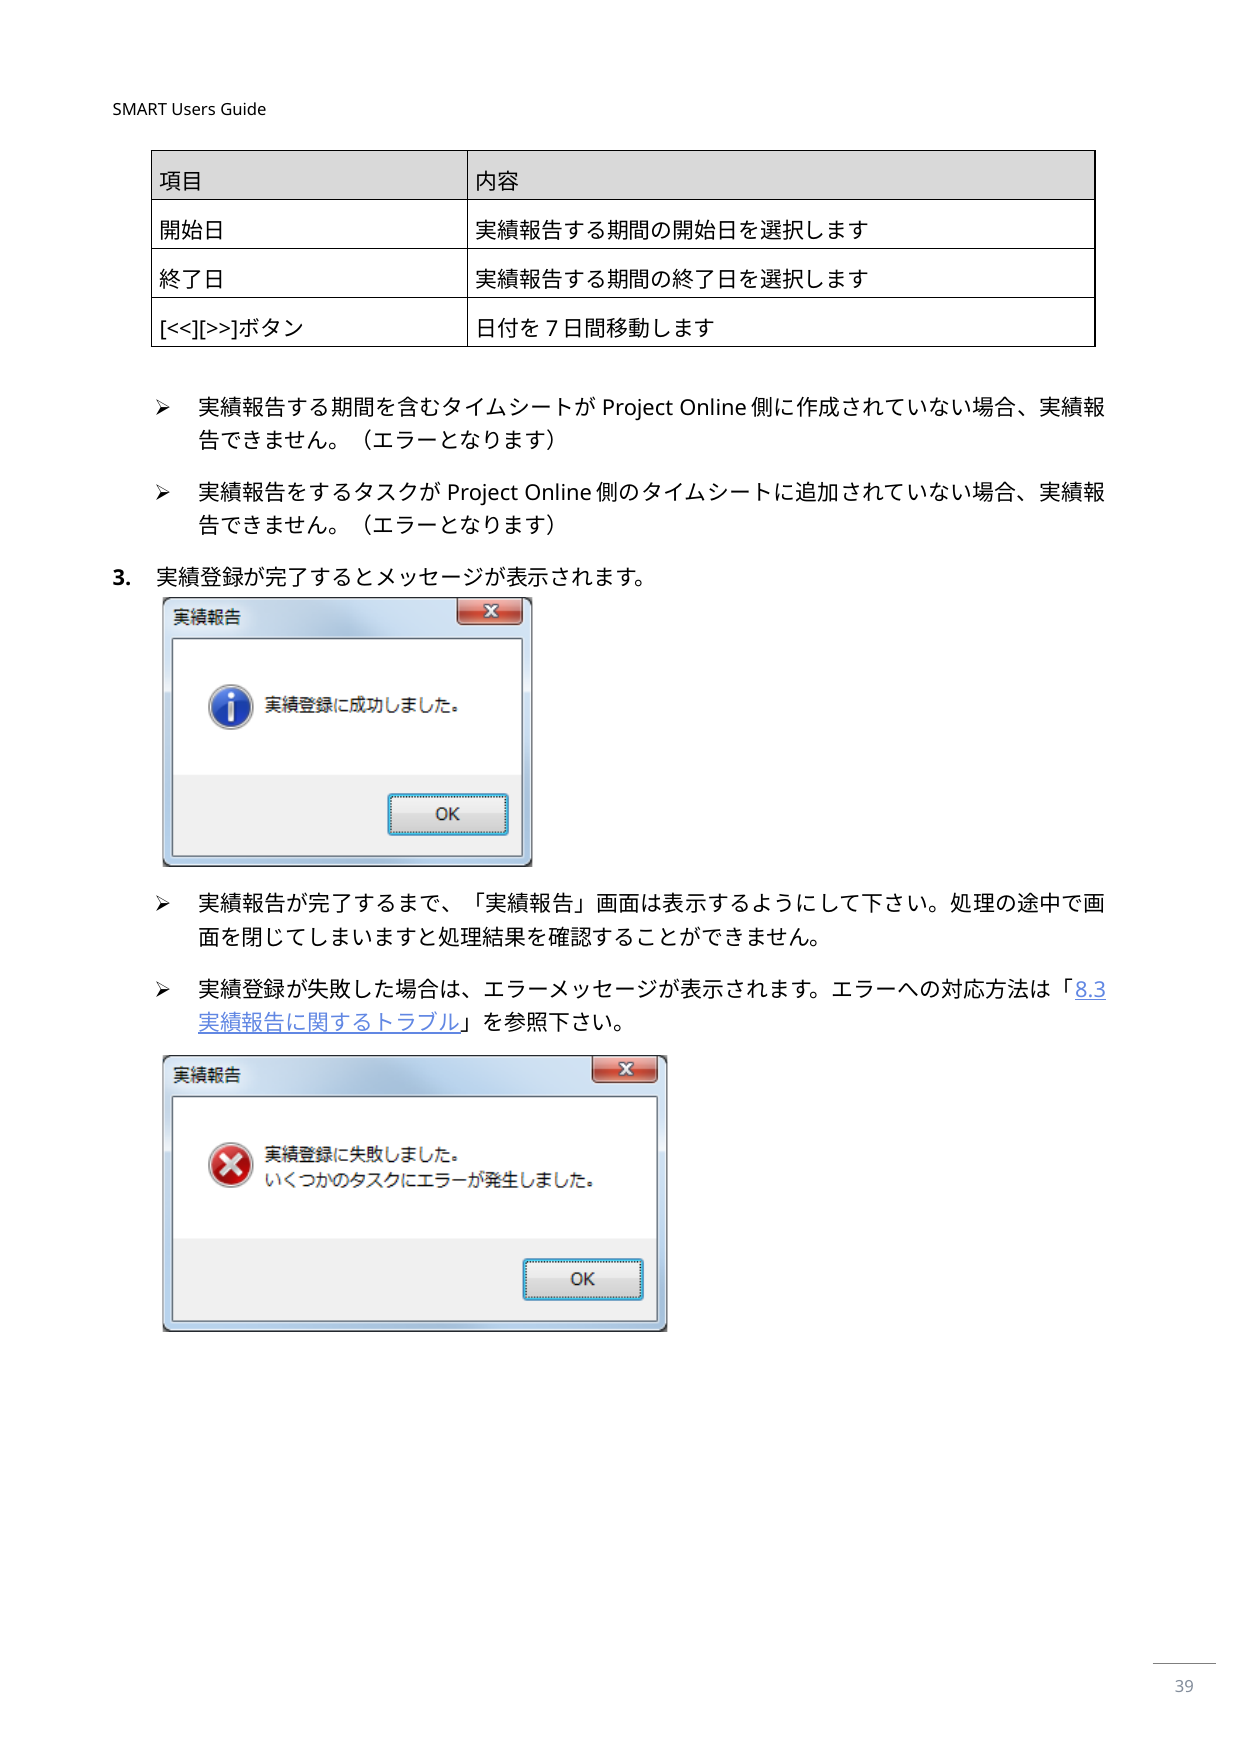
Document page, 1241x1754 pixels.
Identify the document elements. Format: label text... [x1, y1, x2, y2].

table_cell 実績報告する期間の終了日を選択します [468, 249, 1094, 297]
table_cell 開始日 [152, 200, 467, 248]
text 実績報告をするタスクがProject Online側のタイムシートに追加されていない場合、実績報告できません。（エラーとなります） [154, 474, 1106, 540]
text 実績登録が完了するとメッセージが表示されます。 [112, 559, 1128, 592]
text 実績報告する期間を含むタイムシートがProject Online側に作成されていない場合、実績報告できません。（エラーとなります） [154, 388, 1106, 455]
picture [162, 1055, 668, 1332]
table_cell 実績報告する期間の開始日を選択します [468, 200, 1094, 248]
table_cell 日付を7日間移動します [468, 298, 1094, 346]
text 実績報告が完了するまで、「実績報告」画面は表示するようにして下さい。処理の途中で画面を閉じてしまいますと処理結果を確認することができません。 [154, 885, 1106, 952]
text 実績登録が失敗した場合は、エラーメッセージが表示されます。エラーへの対応方法は「8.3実績報告に関するトラブル」を参照下さい。 [154, 970, 1106, 1037]
table_header 内容 [468, 151, 1094, 199]
table_cell 終了日 [152, 249, 467, 297]
table_cell [<<][>>]ボタン [152, 298, 467, 346]
picture [162, 597, 533, 867]
table_header 項目 [152, 151, 467, 199]
